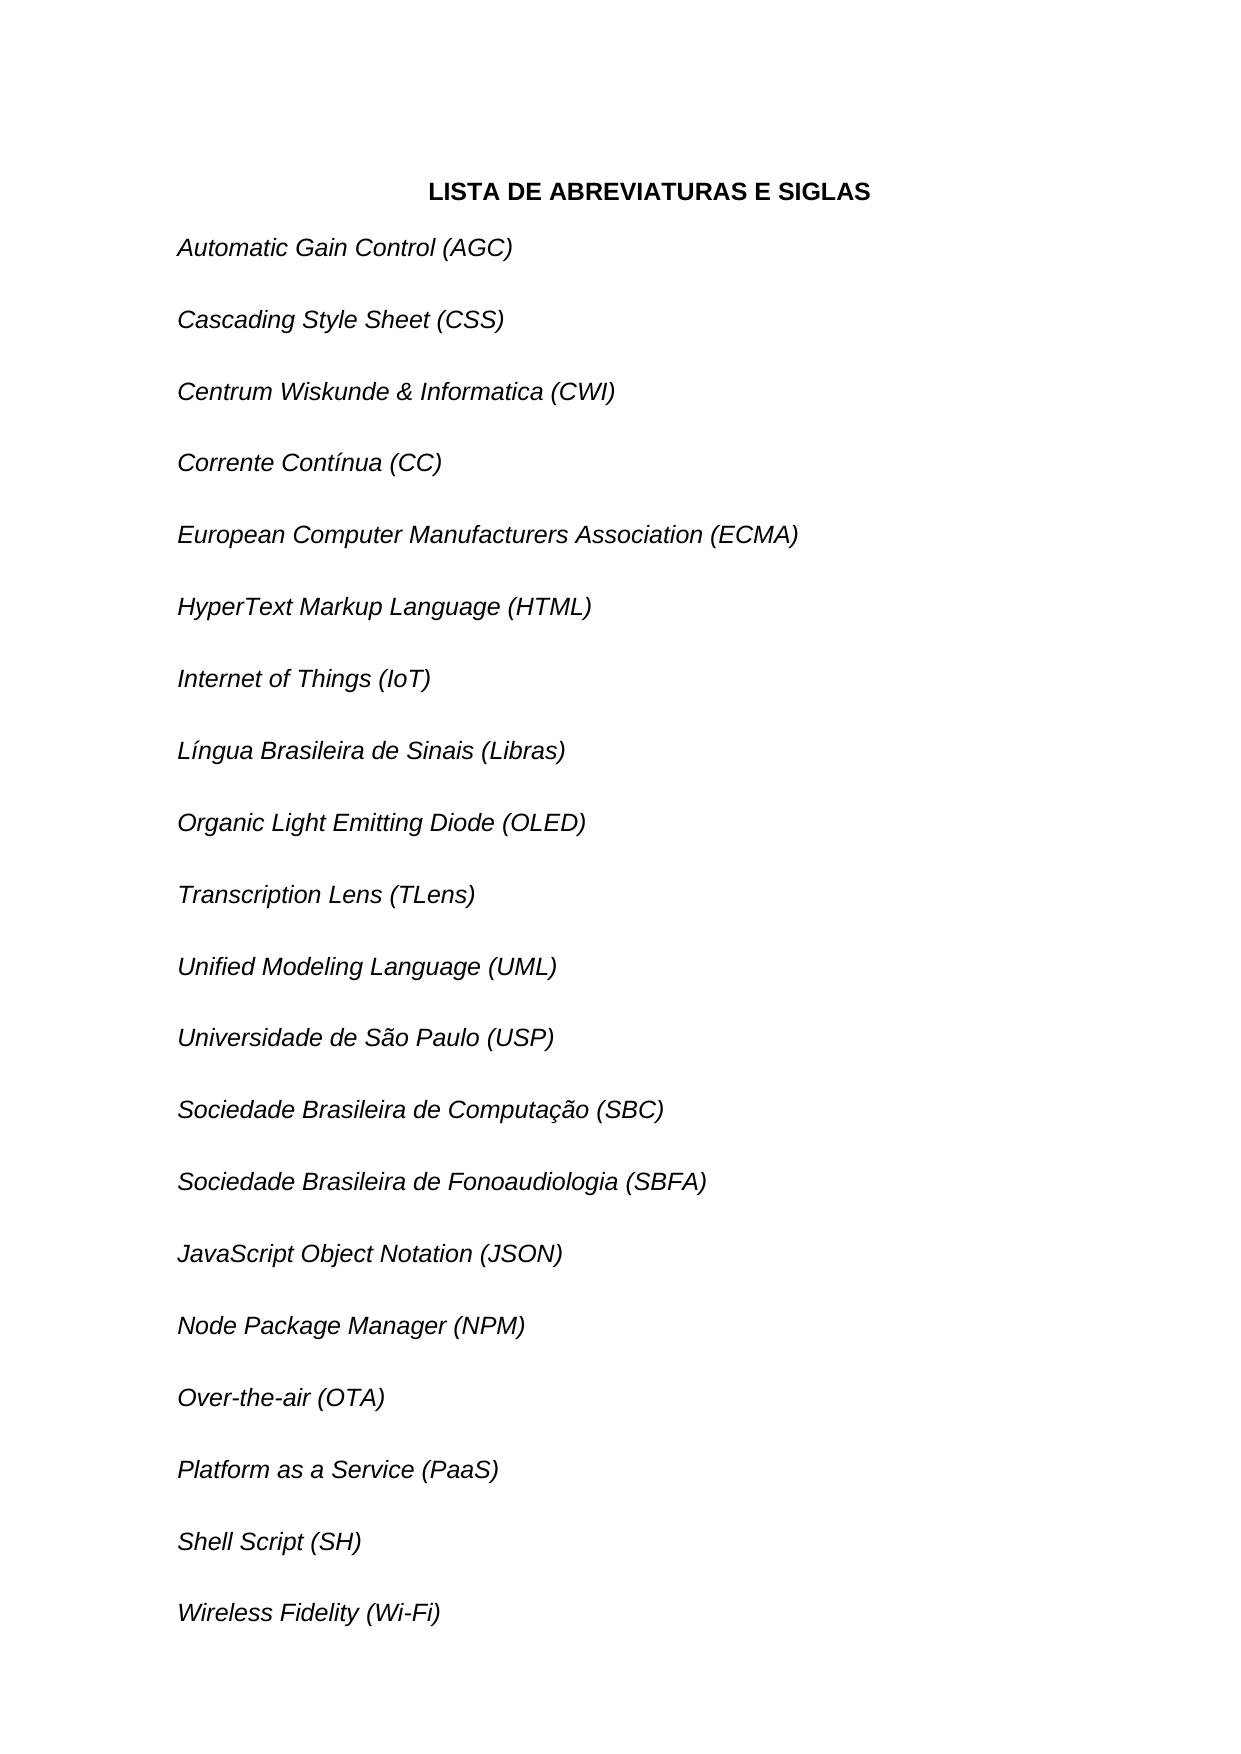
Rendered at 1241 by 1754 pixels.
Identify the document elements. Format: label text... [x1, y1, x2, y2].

text Shell Script (SH) [177, 1526, 1122, 1555]
text HyperText Markup Language (HTML) [177, 592, 1122, 621]
text Over-the-air (OTA) [177, 1383, 1122, 1411]
text Internet of Things (IoT) Língua Brasileira de Sinais (Libras) Organic Light Emitting Diode (OLED) Transcription Lens (TLens) Unified Modeling Language (UML) Universidade de São Paulo (USP) Sociedade Brasileira de Computação (SBC) Sociedade Brasileira de Fonoaudiologia (SBFA) [177, 664, 1122, 1196]
text Wireless Fidelity (Wi-Fi) [177, 1598, 1122, 1627]
text JavaScript Object Notation (JSON) [177, 1239, 1122, 1268]
text Cascading Style Sheet (CSS) [177, 304, 1122, 333]
text Corrente Contínua (CC) [177, 448, 1122, 477]
text European Computer Manufacturers Association (ECMA) [177, 520, 1122, 549]
title LISTA DE ABREVIATURAS E SIGLAS [177, 177, 1122, 206]
text Platform as a Service (PaaS) [177, 1454, 1122, 1483]
text Centrum Wiskunde & Informatica (CWI) [177, 376, 1122, 405]
text Automatic Gain Control (AGC) [177, 233, 1122, 261]
text Node Package Manager (NPM) [177, 1311, 1122, 1339]
